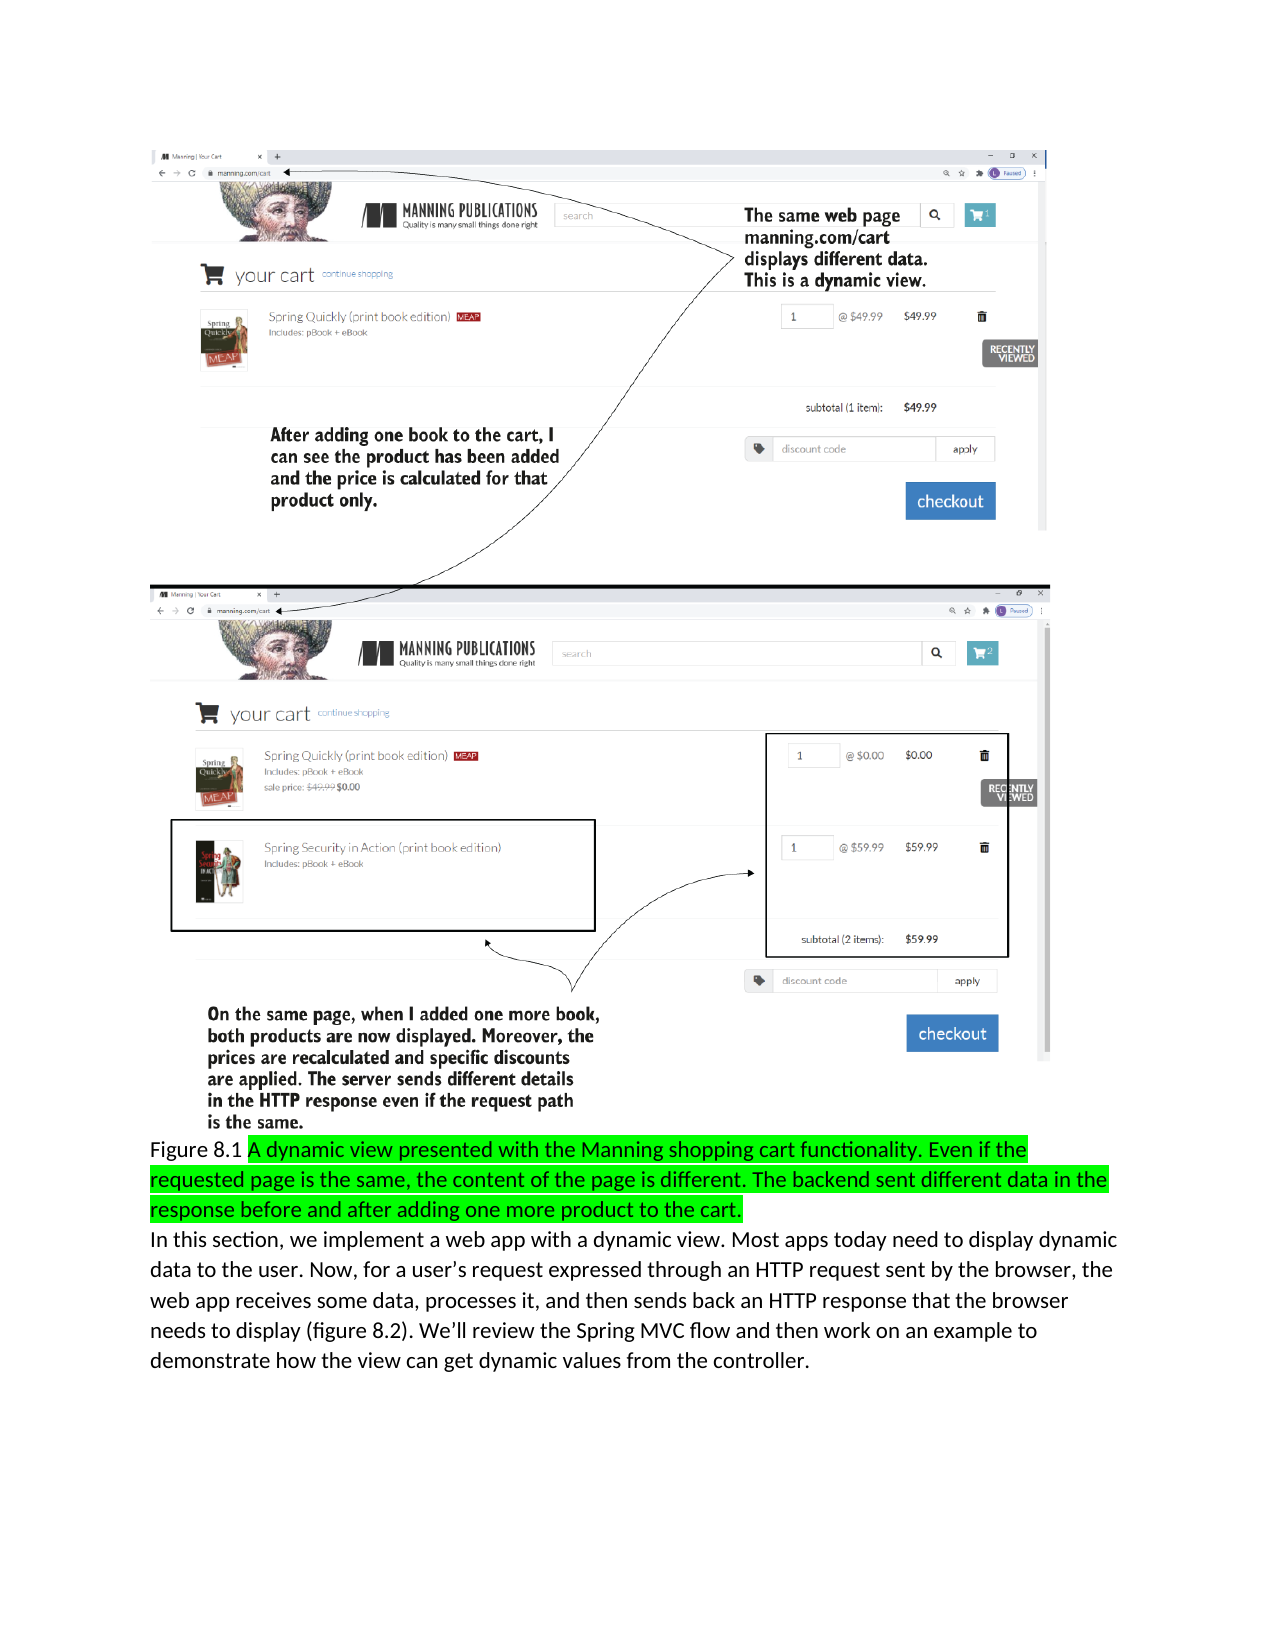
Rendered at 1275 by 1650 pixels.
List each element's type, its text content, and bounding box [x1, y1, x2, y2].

picture [150, 150, 1050, 1133]
text In this section, we implement a web app with a dynamic view. Most apps today need to display dynamic data to the user. Now, for a user’s request expressed through an HTTP request sent by the browser, the web app receives some data, processes it, and then sends back an HTTP response that the browser needs to display (figure 8.2). We’ll review the Spring MVC flow and then work on an example to demonstrate how the view can get dynamic values from the controller. [150, 1225, 1125, 1374]
text Figure 8.1 A dynamic view presented with the Manning shopping cart functionality. Even if the requested page is the same, the content of the page is different. The backend sent different data in the response before and after adding one more product to the cart. [150, 1135, 1125, 1223]
